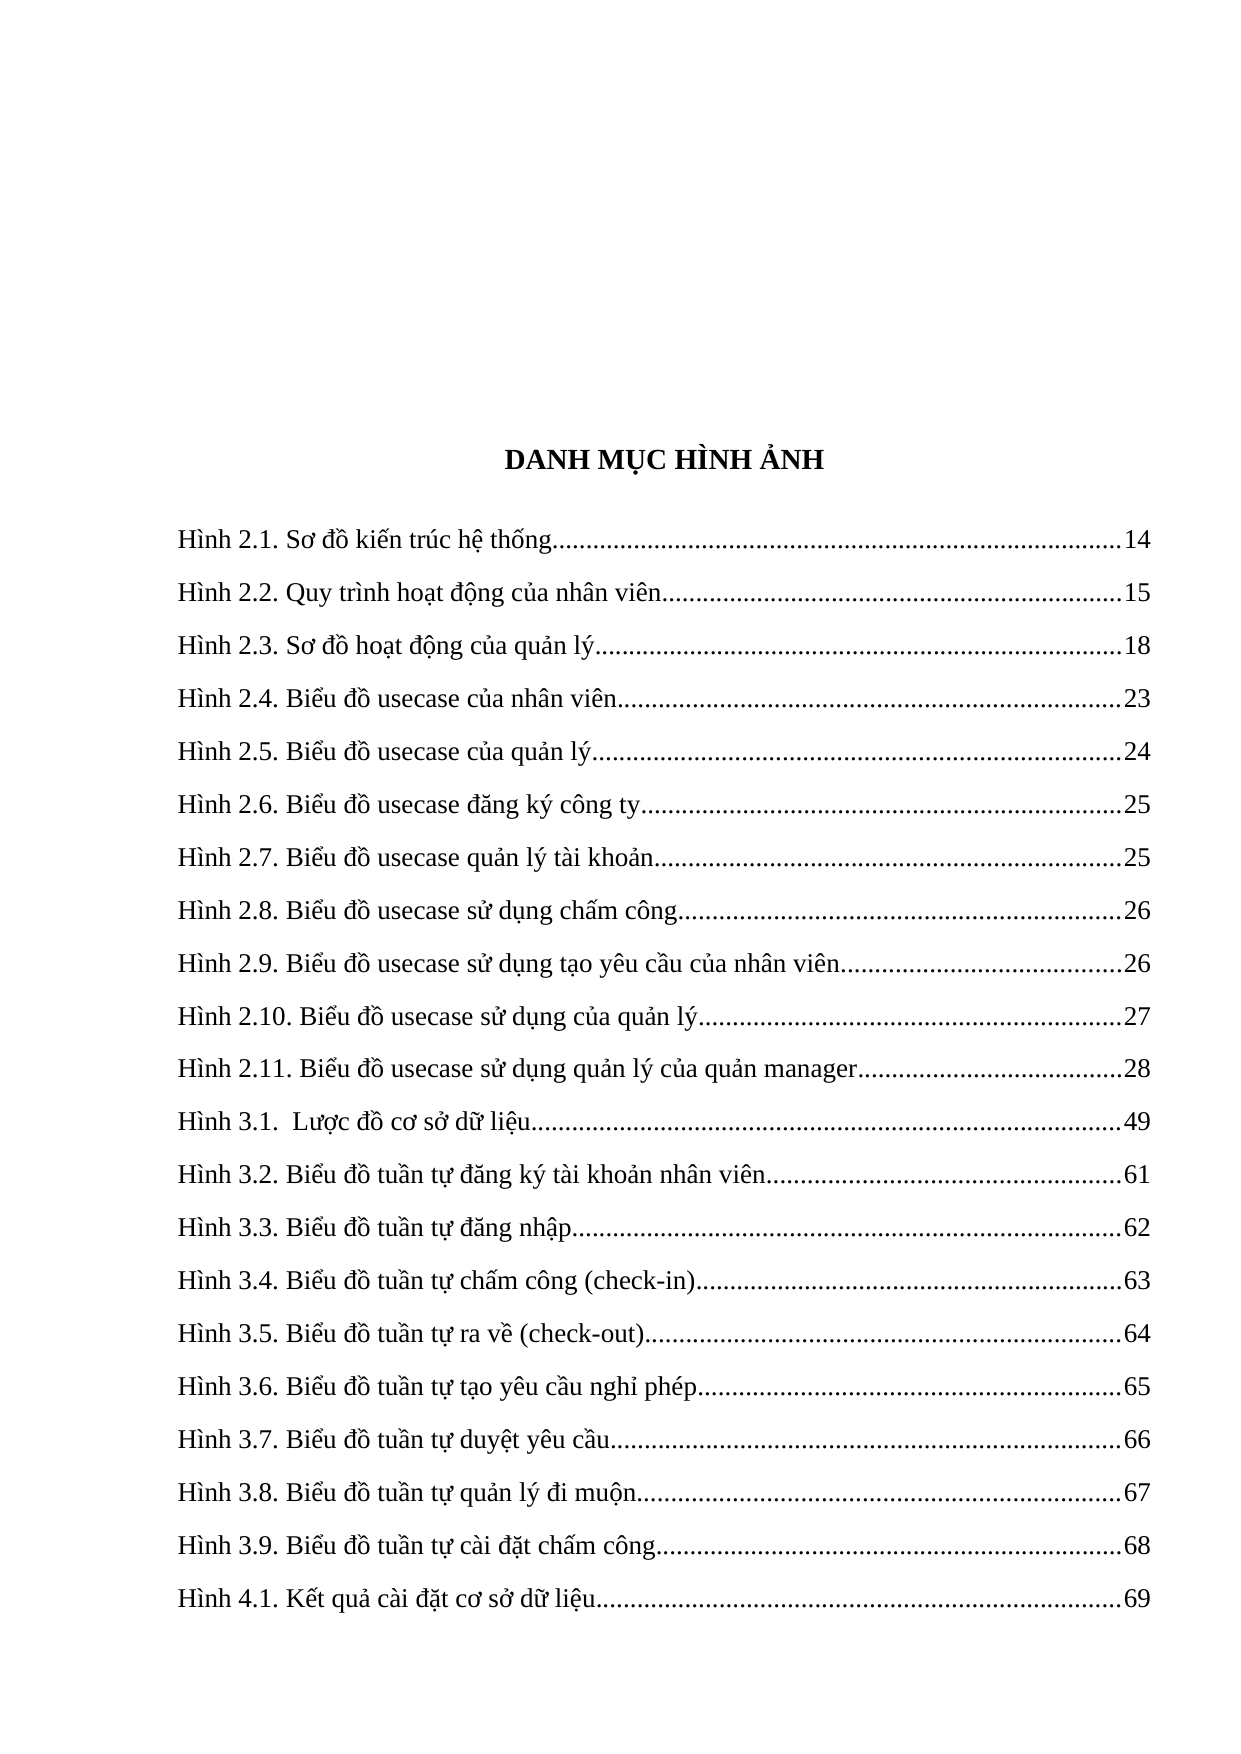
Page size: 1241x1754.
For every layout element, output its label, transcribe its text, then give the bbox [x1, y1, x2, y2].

text Hình 3.2. Biểu đồ tuần tự đăng ký tài khoản nhân viên 61 [177, 1158, 1152, 1189]
text Hình 3.4. Biểu đồ tuần tự chấm công (check-in) 63 [177, 1264, 1152, 1295]
text DANH MỤC HÌNH ẢNH [177, 442, 1152, 476]
text Hình 2.9. Biểu đồ usecase sử dụng tạo yêu cầu của nhân viên 26 [177, 947, 1152, 978]
text Hình 2.4. Biểu đồ usecase của nhân viên 23 [177, 682, 1152, 713]
text Hình 3.7. Biểu đồ tuần tự duyệt yêu cầu 66 [177, 1423, 1152, 1454]
text Hình 3.6. Biểu đồ tuần tự tạo yêu cầu nghỉ phép 65 [177, 1370, 1152, 1401]
text Hình 2.7. Biểu đồ usecase quản lý tài khoản 25 [177, 841, 1152, 872]
text Hình 3.3. Biểu đồ tuần tự đăng nhập 62 [177, 1211, 1152, 1242]
text Hình 2.2. Quy trình hoạt động của nhân viên 15 [177, 576, 1152, 607]
text Hình 3.8. Biểu đồ tuần tự quản lý đi muộn 67 [177, 1476, 1152, 1507]
text Hình 3.5. Biểu đồ tuần tự ra về (check-out) 64 [177, 1317, 1152, 1348]
text Hình 3.9. Biểu đồ tuần tự cài đặt chấm công 68 [177, 1529, 1152, 1560]
text Hình 2.3. Sơ đồ hoạt động của quản lý 18 [177, 629, 1152, 660]
text Hình 3.1. Lược đồ cơ sở dữ liệu 49 [177, 1105, 1152, 1137]
text Hình 2.8. Biểu đồ usecase sử dụng chấm công 26 [177, 894, 1152, 925]
text Hình 2.1. Sơ đồ kiến trúc hệ thống 14 [177, 523, 1152, 554]
text Hình 2.10. Biểu đồ usecase sử dụng của quản lý 27 [177, 999, 1152, 1031]
text Hình 2.5. Biểu đồ usecase của quản lý 24 [177, 735, 1152, 766]
text Hình 4.1. Kết quả cài đặt cơ sở dữ liệu 69 [177, 1582, 1152, 1613]
text Hình 2.6. Biểu đồ usecase đăng ký công ty 25 [177, 788, 1152, 819]
text Hình 2.11. Biểu đồ usecase sử dụng quản lý của quản manager 28 [177, 1052, 1152, 1084]
